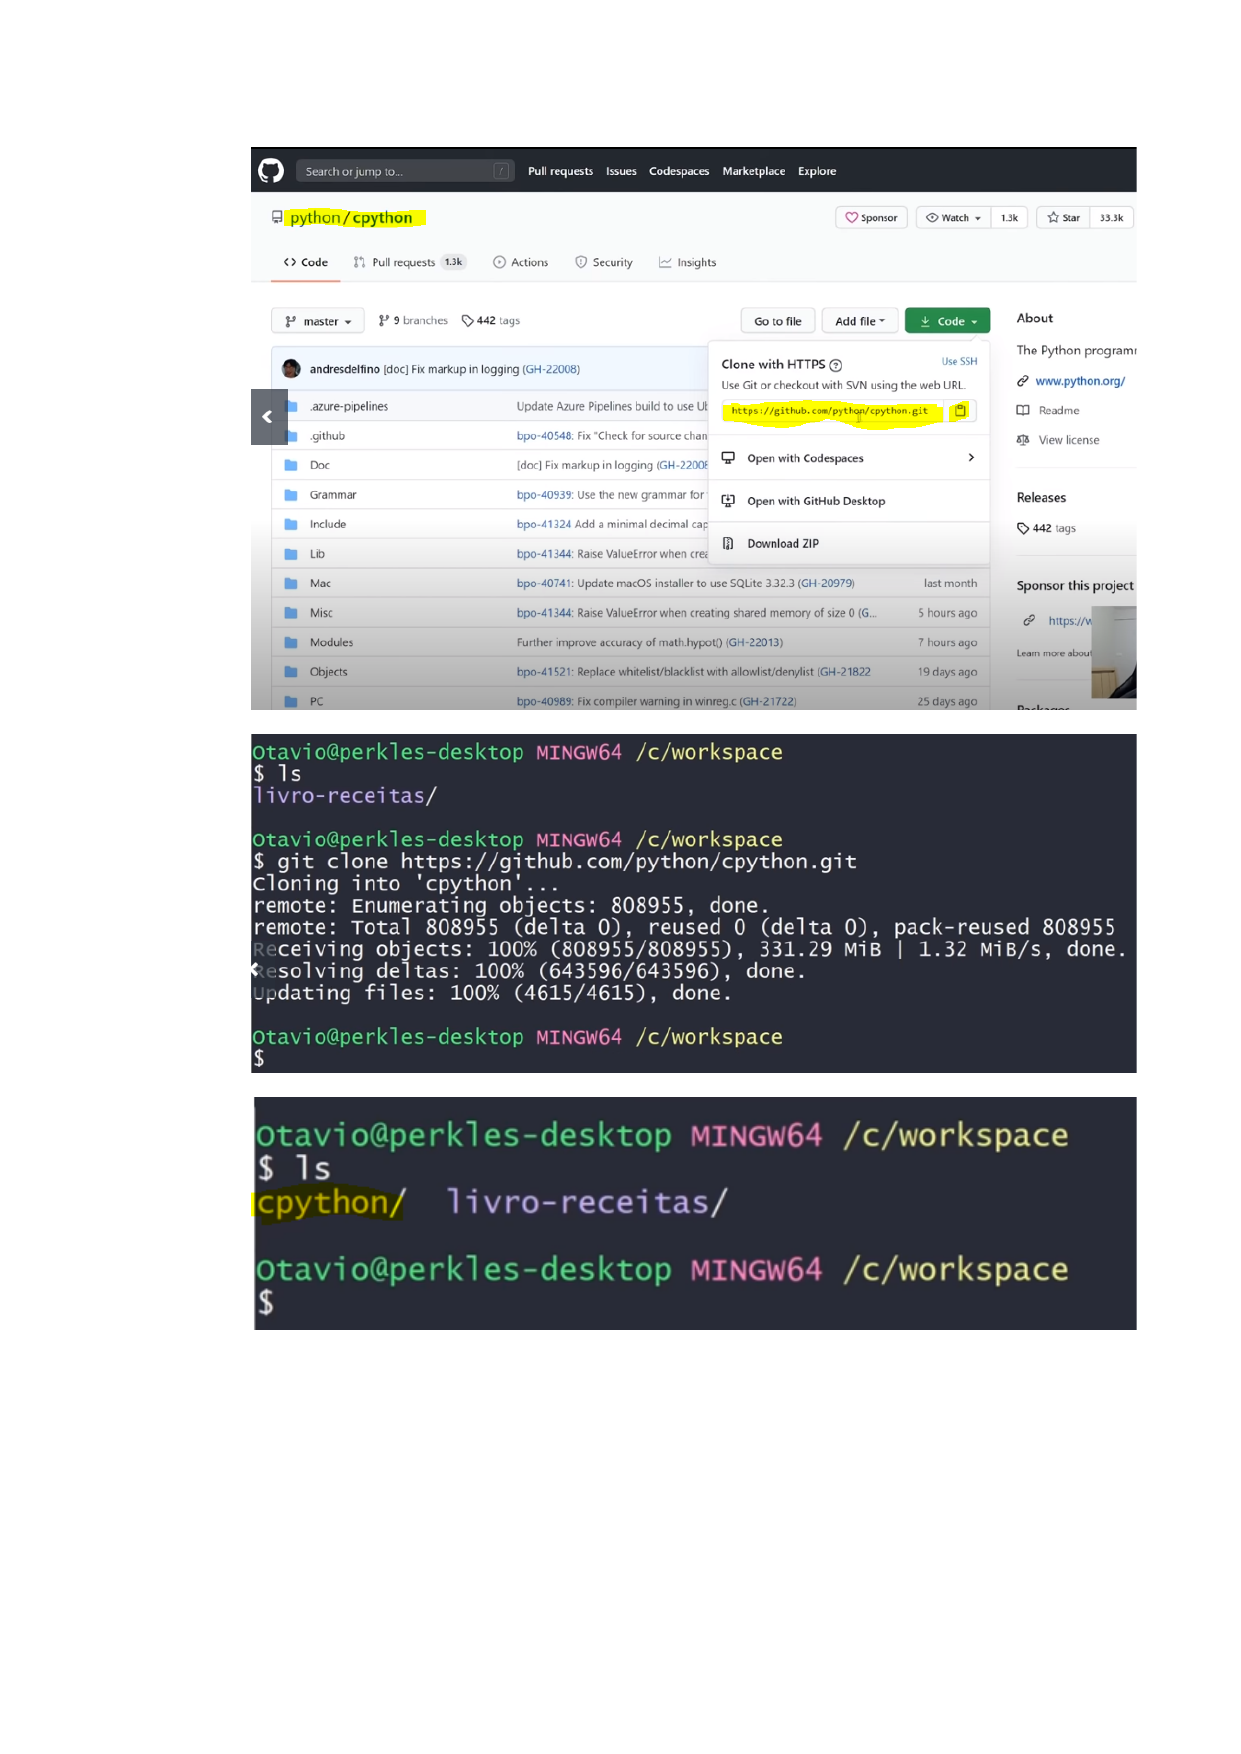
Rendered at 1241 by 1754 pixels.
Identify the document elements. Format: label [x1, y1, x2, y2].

picture [251, 1097, 1137, 1330]
picture [251, 734, 1137, 1073]
picture [251, 147, 1137, 710]
